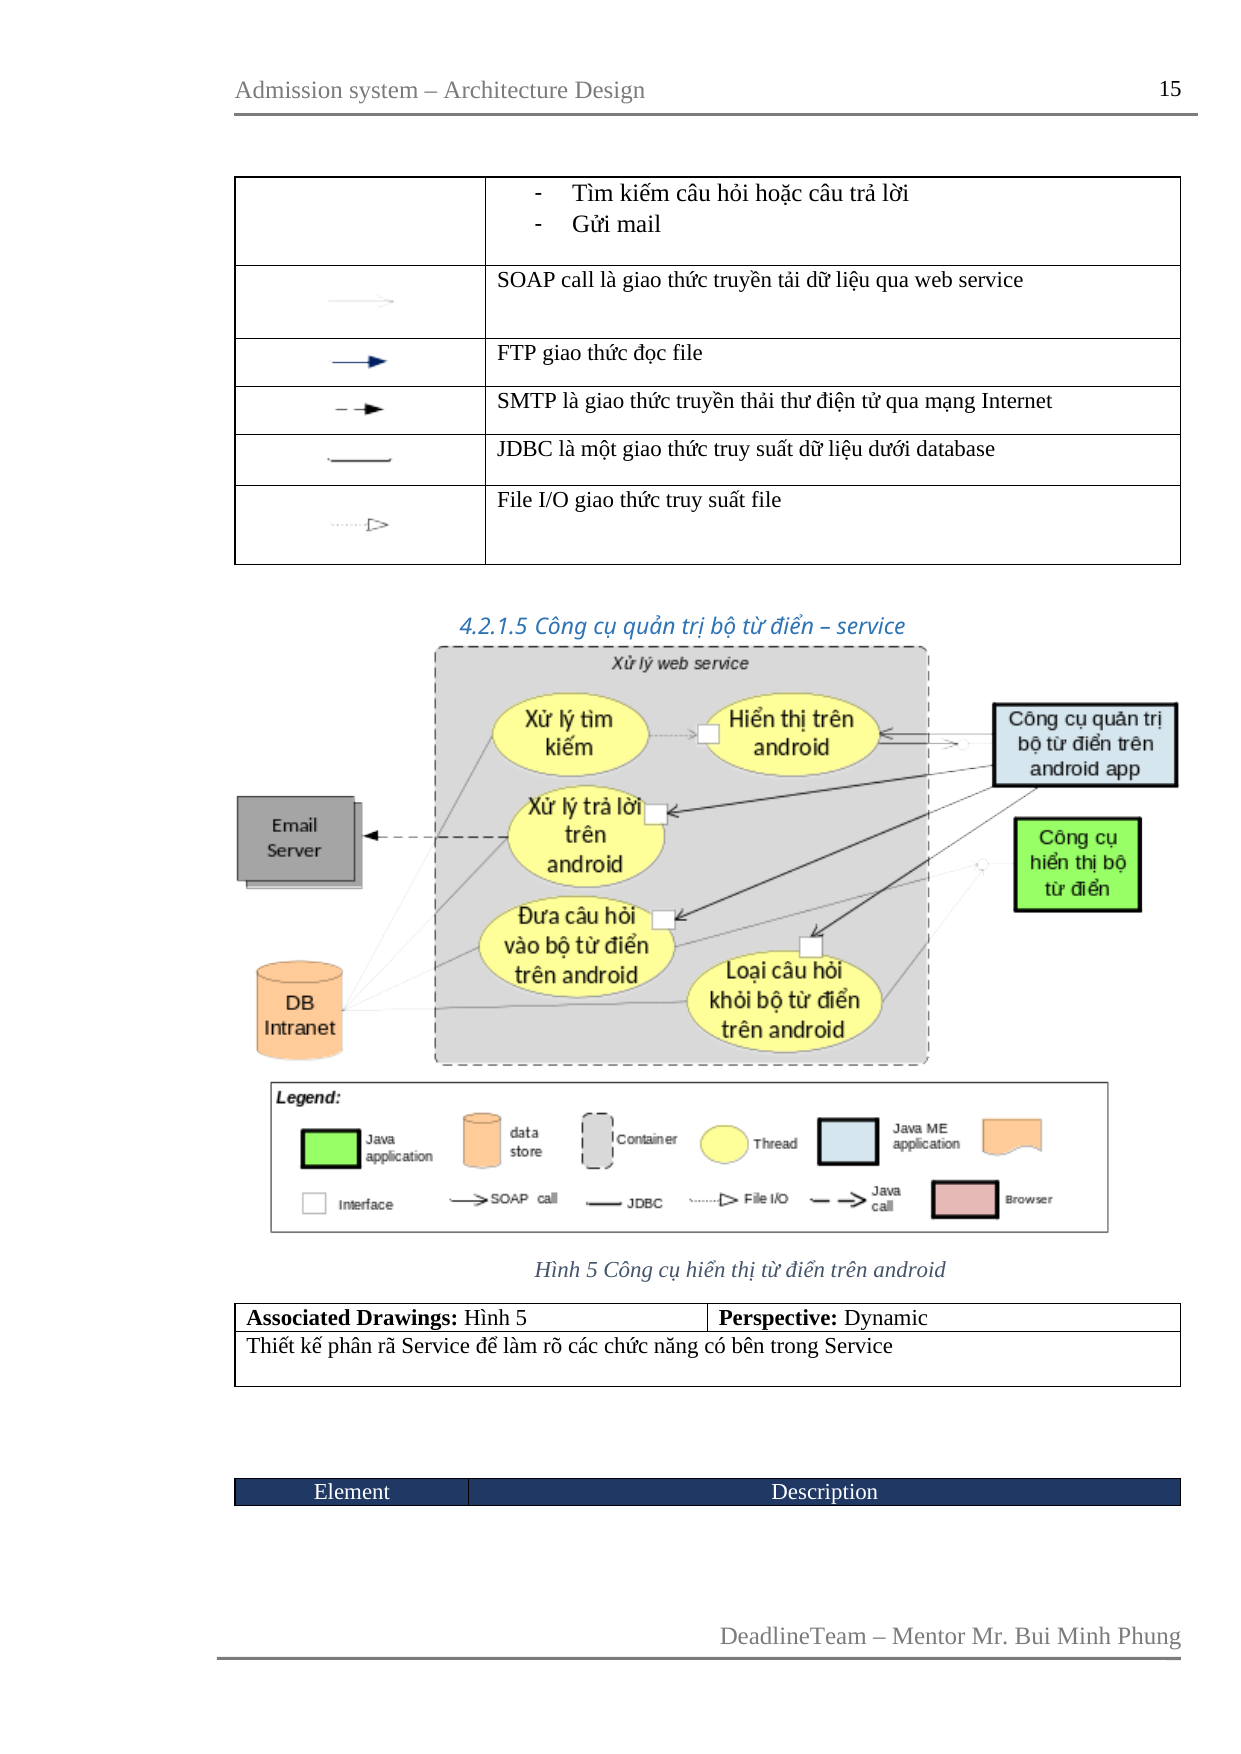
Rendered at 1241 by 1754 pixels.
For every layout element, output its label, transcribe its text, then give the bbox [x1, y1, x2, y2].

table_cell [486, 178, 1180, 265]
table_cell JDBC là một giao thức truy suất dữ liệu dưới database [486, 435, 1180, 484]
table_cell [236, 486, 485, 564]
table_cell SMTP là giao thức truyền thải thư điện tử qua mạng Internet [486, 387, 1180, 433]
table_header Description [469, 1479, 1180, 1505]
table_header Associated Drawings: Hình 5 [236, 1304, 707, 1331]
table_cell Thiết kế phân rã Service để làm rõ các chức năng có bên trong Service [236, 1332, 1180, 1386]
table_cell [236, 435, 485, 484]
table_cell SOAP call là giao thức truyền tải dữ liệu qua web service [486, 266, 1180, 338]
table_header Perspective: Dynamic [708, 1304, 1180, 1331]
table_cell [236, 266, 485, 338]
text Hình 5 Công cụ hiển thị từ điển trên android [459, 1256, 1181, 1282]
table_cell [236, 178, 485, 265]
table_cell [236, 387, 485, 433]
subtitle Công cụ quản trị bộ từ điển – service [459, 610, 1181, 641]
table_header Element [236, 1479, 468, 1505]
table_cell [236, 339, 485, 386]
table_cell File I/O giao thức truy suất file [486, 486, 1180, 564]
table_cell FTP giao thức đọc file [486, 339, 1180, 386]
